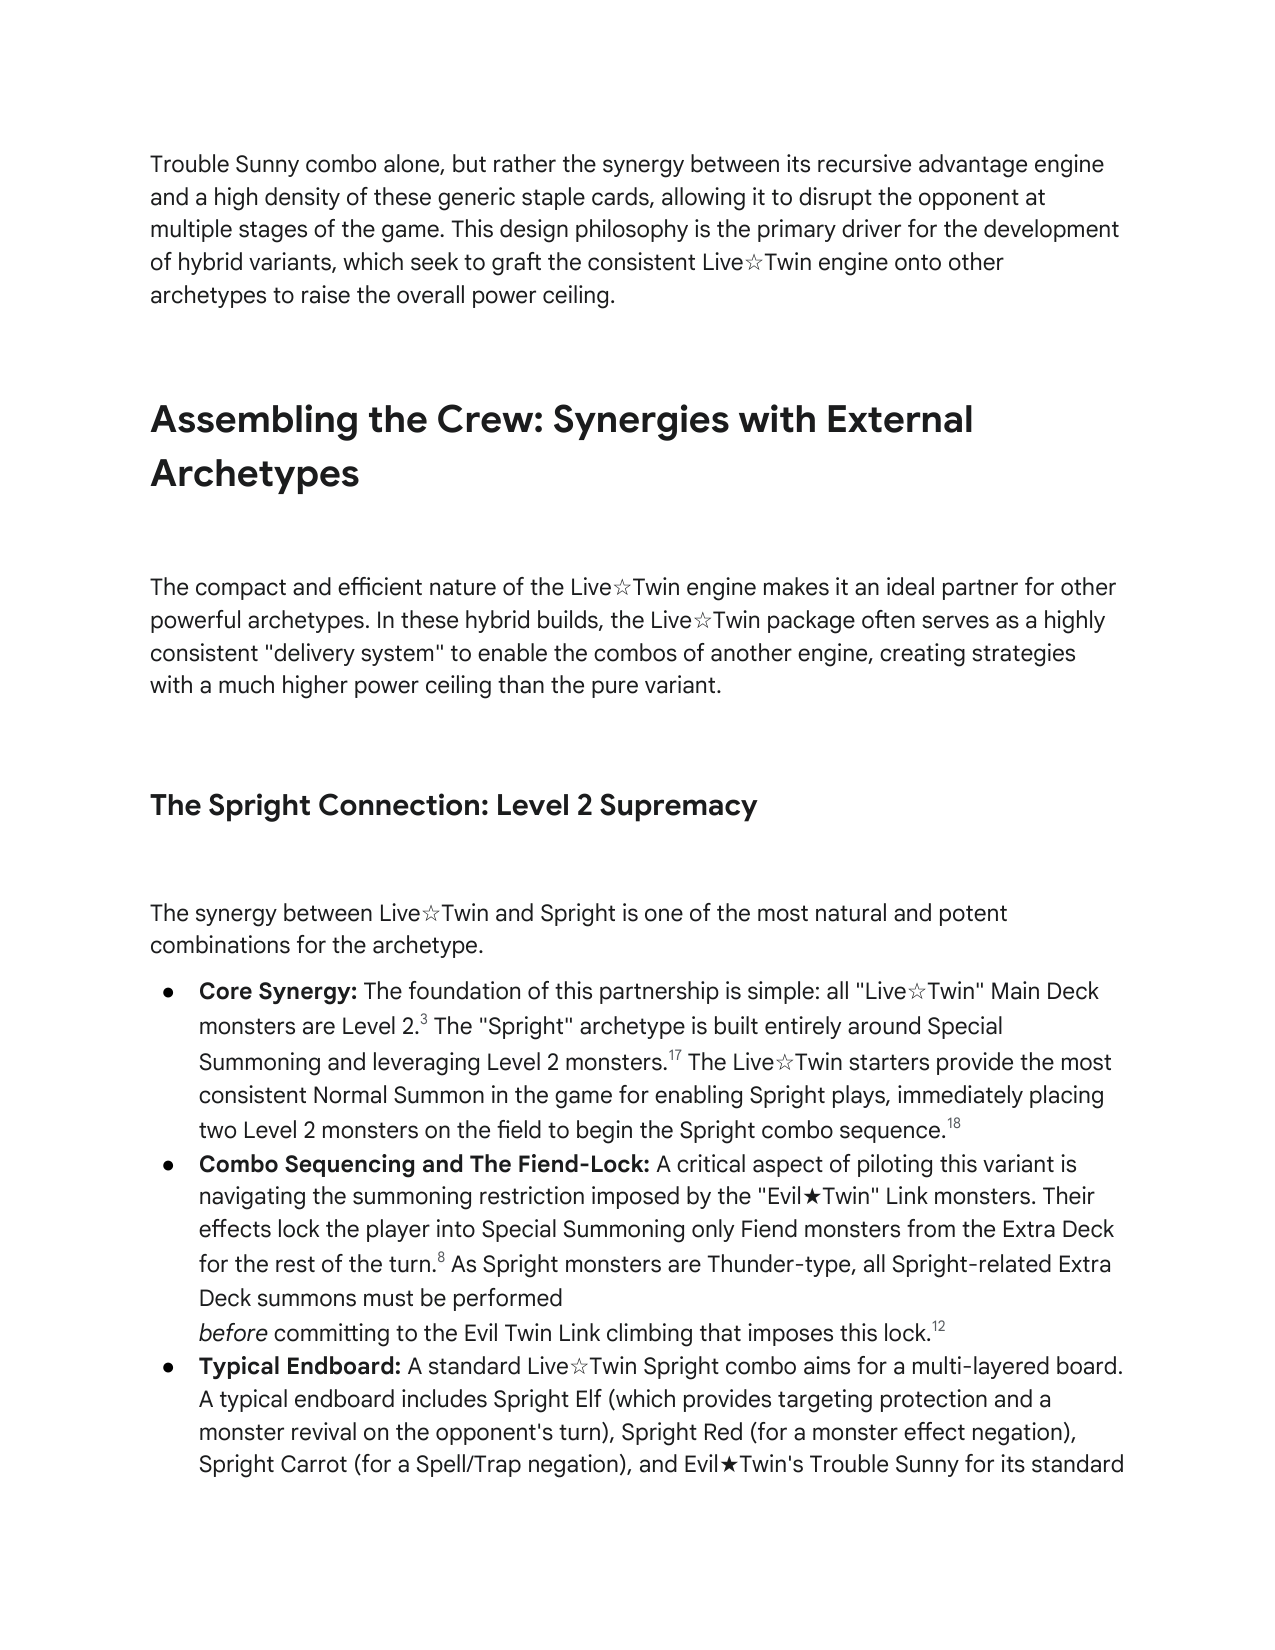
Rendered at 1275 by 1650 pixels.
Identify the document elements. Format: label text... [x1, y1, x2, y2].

subtitle The Spright Connection: Level 2 Supremacy [150, 787, 1125, 824]
subtitle Assembling the Crew: Synergies with External Archetypes [150, 396, 1125, 497]
text Trouble Sunny combo alone, but rather the synergy between its recursive advantage engine and a high density of these generic staple cards, allowing it to disrupt the opponent at multiple stages of the game. This design philosophy is the primary driver for the development of hybrid variants, which seek to graft the consistent Live☆Twin engine onto other archetypes to raise the overall power ceiling. [150, 150, 1125, 309]
list Combo Sequencing and The Fiend-Lock: A critical aspect of piloting this variant is navigating the summoning restriction imposed by the "Evil★Twin" Link monsters. Their effects lock the player into Special Summoning only Fiend monsters from the Extra Deck for the rest of the turn.8 As Spright monsters are Thunder-type, all Spright-related Extra Deck summons must be performed before committing to the Evil Twin Link climbing that imposes this lock.12 [161, 1150, 1125, 1348]
text The synergy between Live☆Twin and Spright is one of the most natural and potent combinations for the archetype. [150, 899, 1125, 960]
text The compact and efficient nature of the Live☆Twin engine makes it an ideal partner for other powerful archetypes. In these hybrid builds, the Live☆Twin package often serves as a highly consistent "delivery system" to enable the combos of another engine, creating strategies with a much higher power ceiling than the pure variant. [150, 573, 1125, 700]
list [161, 1353, 1125, 1479]
list Core Synergy: The foundation of this partnership is simple: all "Live☆Twin" Main Deck monsters are Level 2.3 The "Spright" archetype is built entirely around Special Summoning and leveraging Level 2 monsters.17 The Live☆Twin starters provide the most consistent Normal Summon in the game for enabling Spright plays, immediately placing two Level 2 monsters on the field to begin the Spright combo sequence.18 [161, 977, 1125, 1146]
